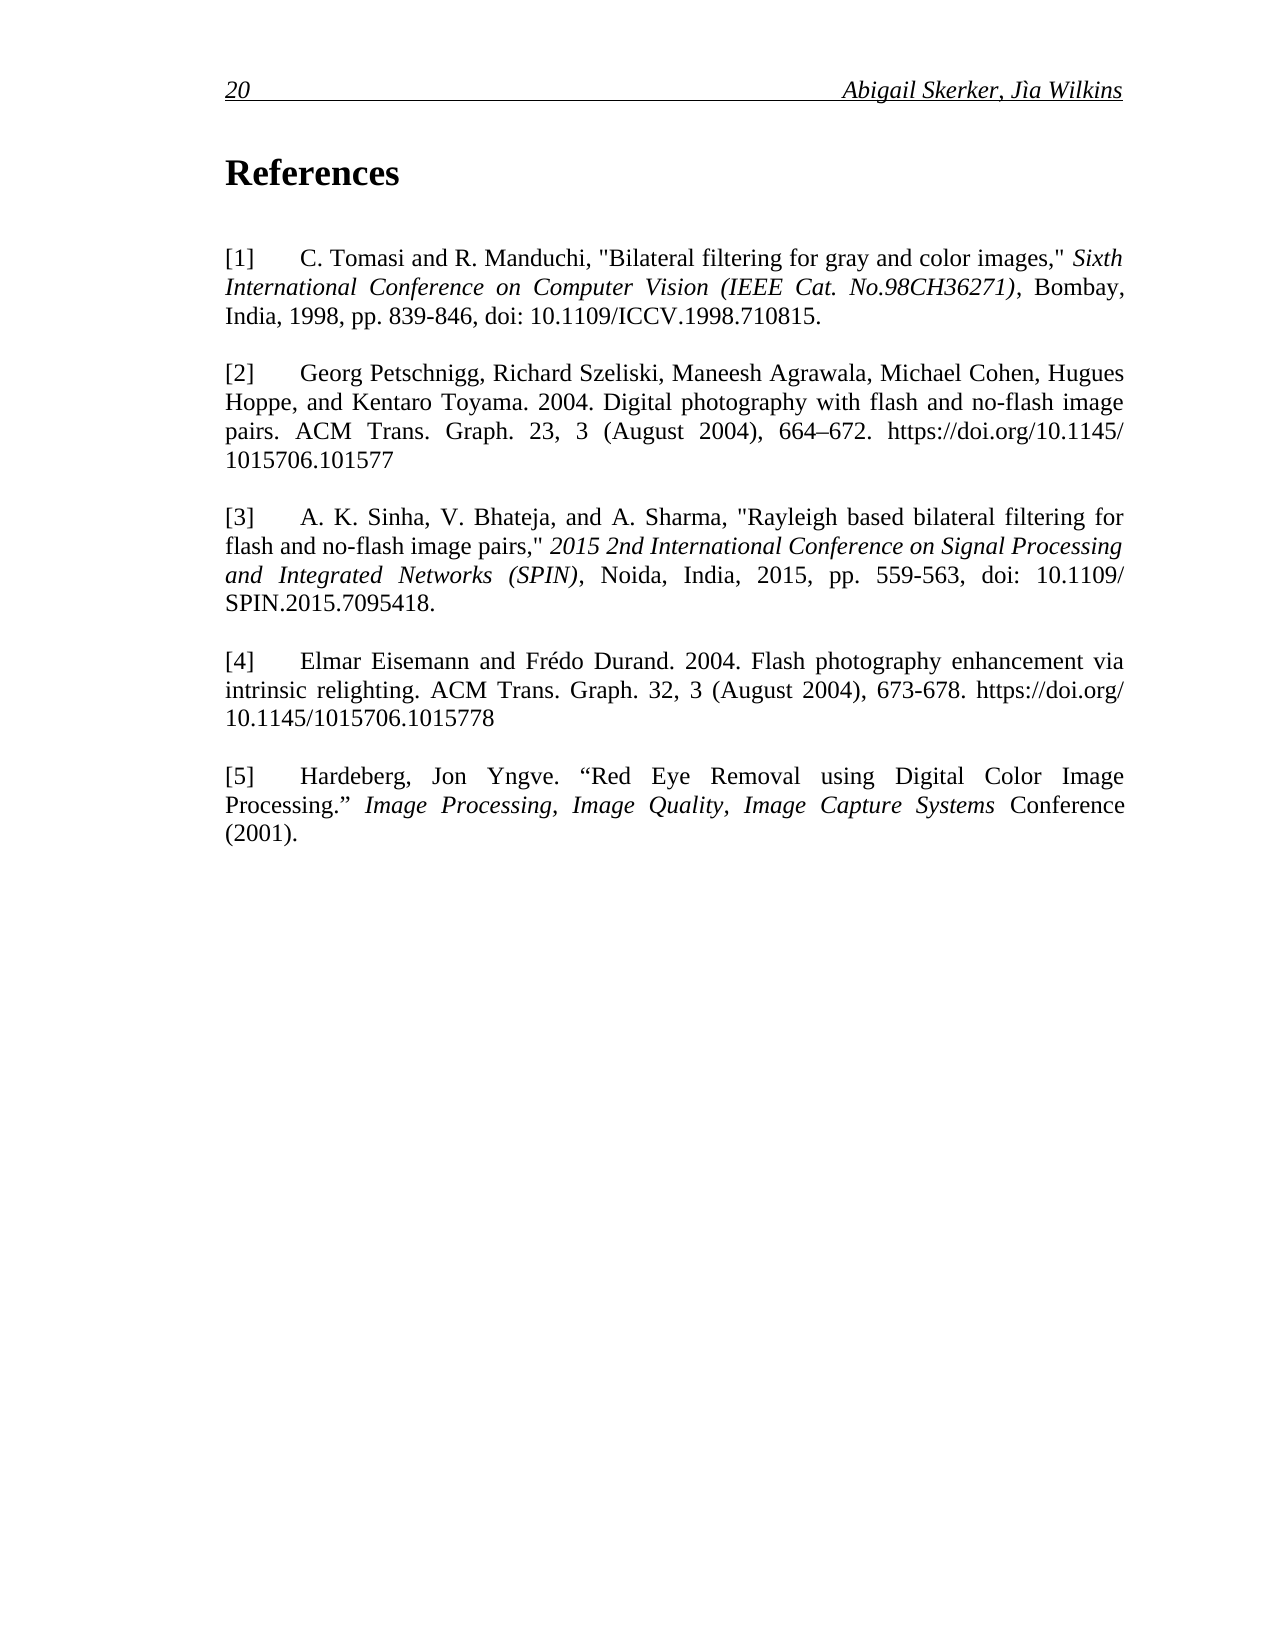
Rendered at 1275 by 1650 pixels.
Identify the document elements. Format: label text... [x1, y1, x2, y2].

text [3] A. K. Sinha, V. Bhateja, and A. Sharma, "Rayleigh based bilateral filtering for flash and no-flash image pairs," 2015 2nd International Conference on Signal Processing and Integrated Networks (SPIN), Noida, India, 2015, pp. 559-563, doi: 10.1109/ [225, 502, 1125, 588]
text SPIN.2015.7095418. [225, 588, 1125, 617]
text [2] Georg Petschnigg, Richard Szeliski, Maneesh Agrawala, Michael Cohen, Hugues Hoppe, and Kentaro Toyama. 2004. Digital photography with flash and no-flash image pairs. ACM Trans. Graph. 23, 3 (August 2004), 664–672. https://doi.org/10.1145/ [225, 358, 1125, 445]
text 10.1145/1015706.1015778 [225, 703, 1125, 732]
text [1] C. Tomasi and R. Manduchi, "Bilateral filtering for gray and color images," Sixth International Conference on Computer Vision (IEEE Cat. No.98CH36271), Bombay, India, 1998, pp. 839-846, doi: 10.1109/ICCV.1998.710815. [225, 243, 1125, 330]
text 1015706.101577 [225, 445, 1125, 473]
text [4] Elmar Eisemann and Frédo Durand. 2004. Flash photography enhancement via intrinsic relighting. ACM Trans. Graph. 32, 3 (August 2004), 673-678. https://doi.org/ [225, 646, 1125, 703]
text [5] Hardeberg, Jon Yngve. “Red Eye Removal using Digital Color Image Processing.” Image Processing, Image Quality, Image Capture Systems Conference (2001). [225, 761, 1125, 847]
text References [225, 150, 1125, 193]
